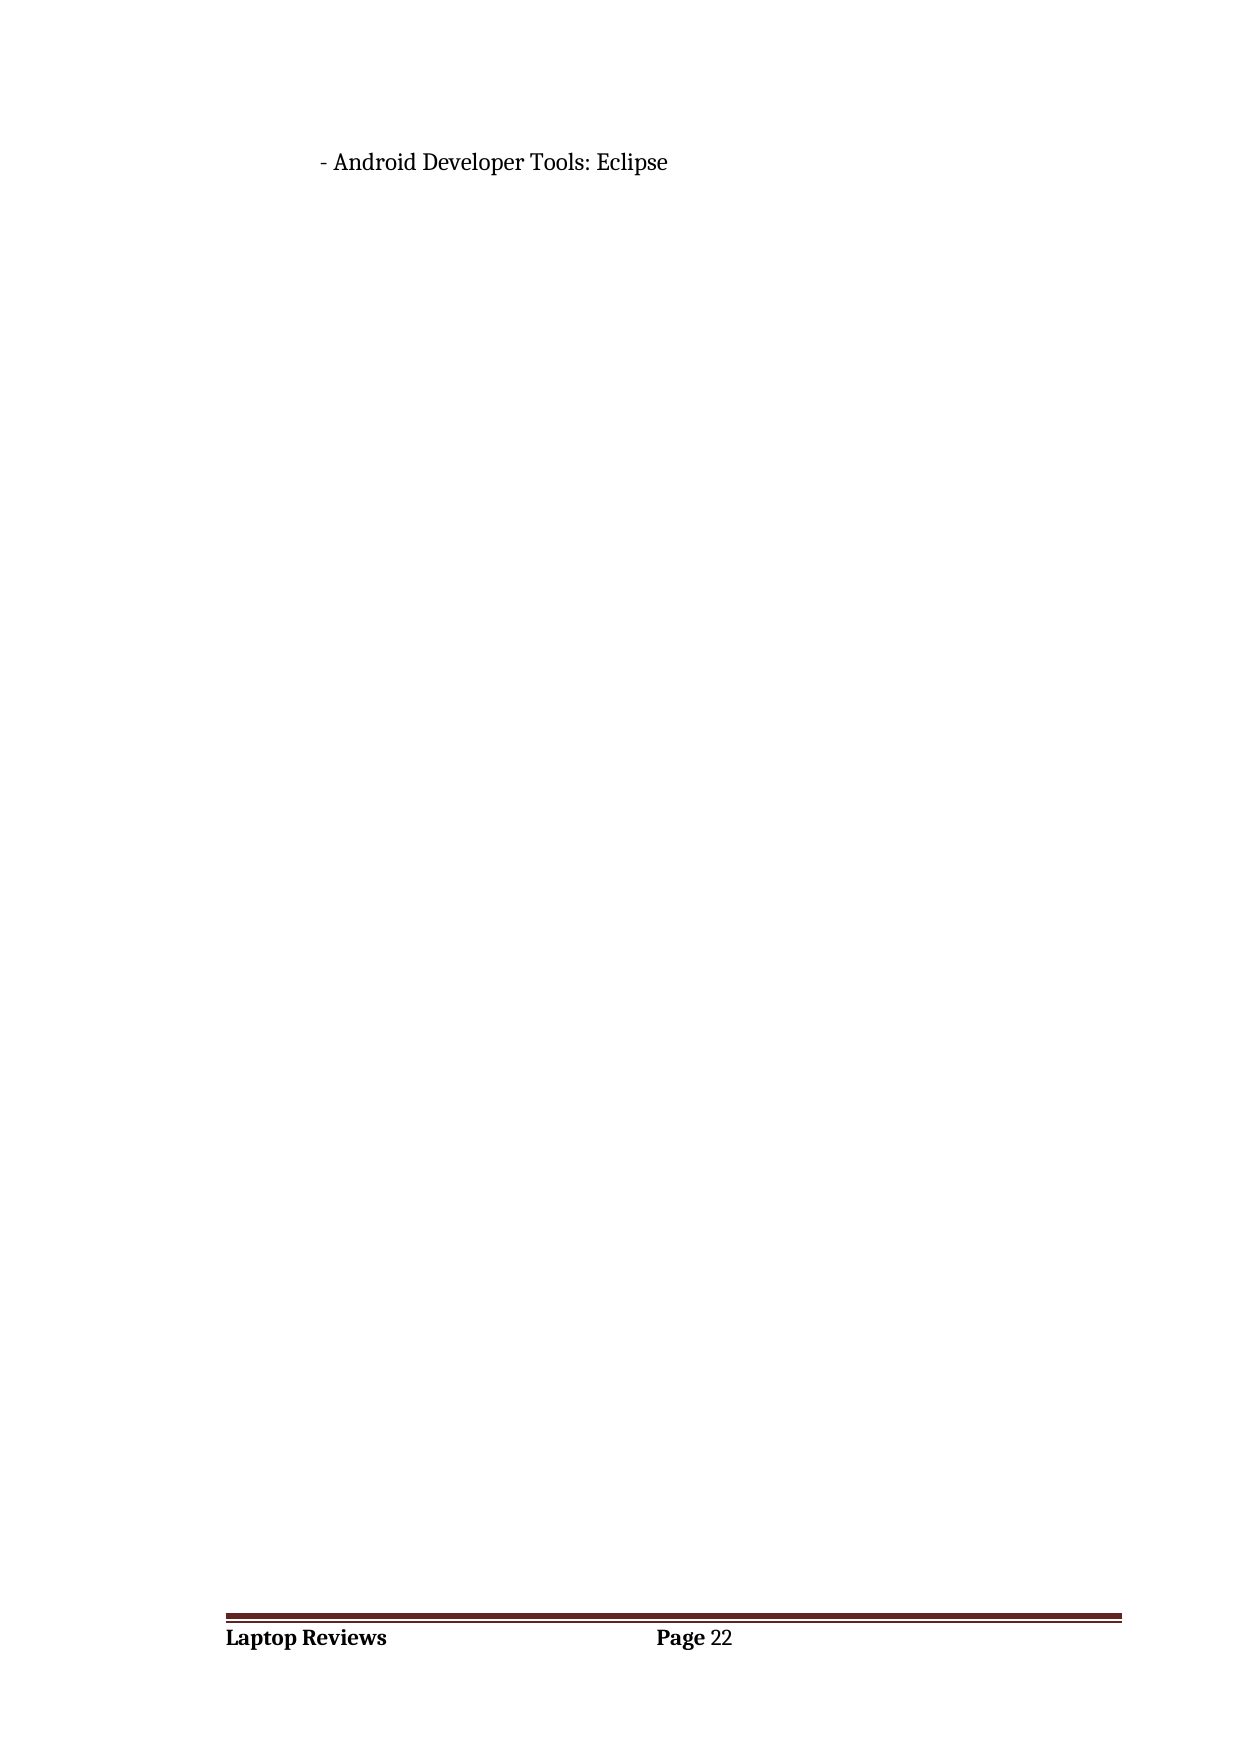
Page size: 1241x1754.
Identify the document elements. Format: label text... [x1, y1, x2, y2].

text - Android Developer Tools: Eclipse [319, 148, 1122, 176]
